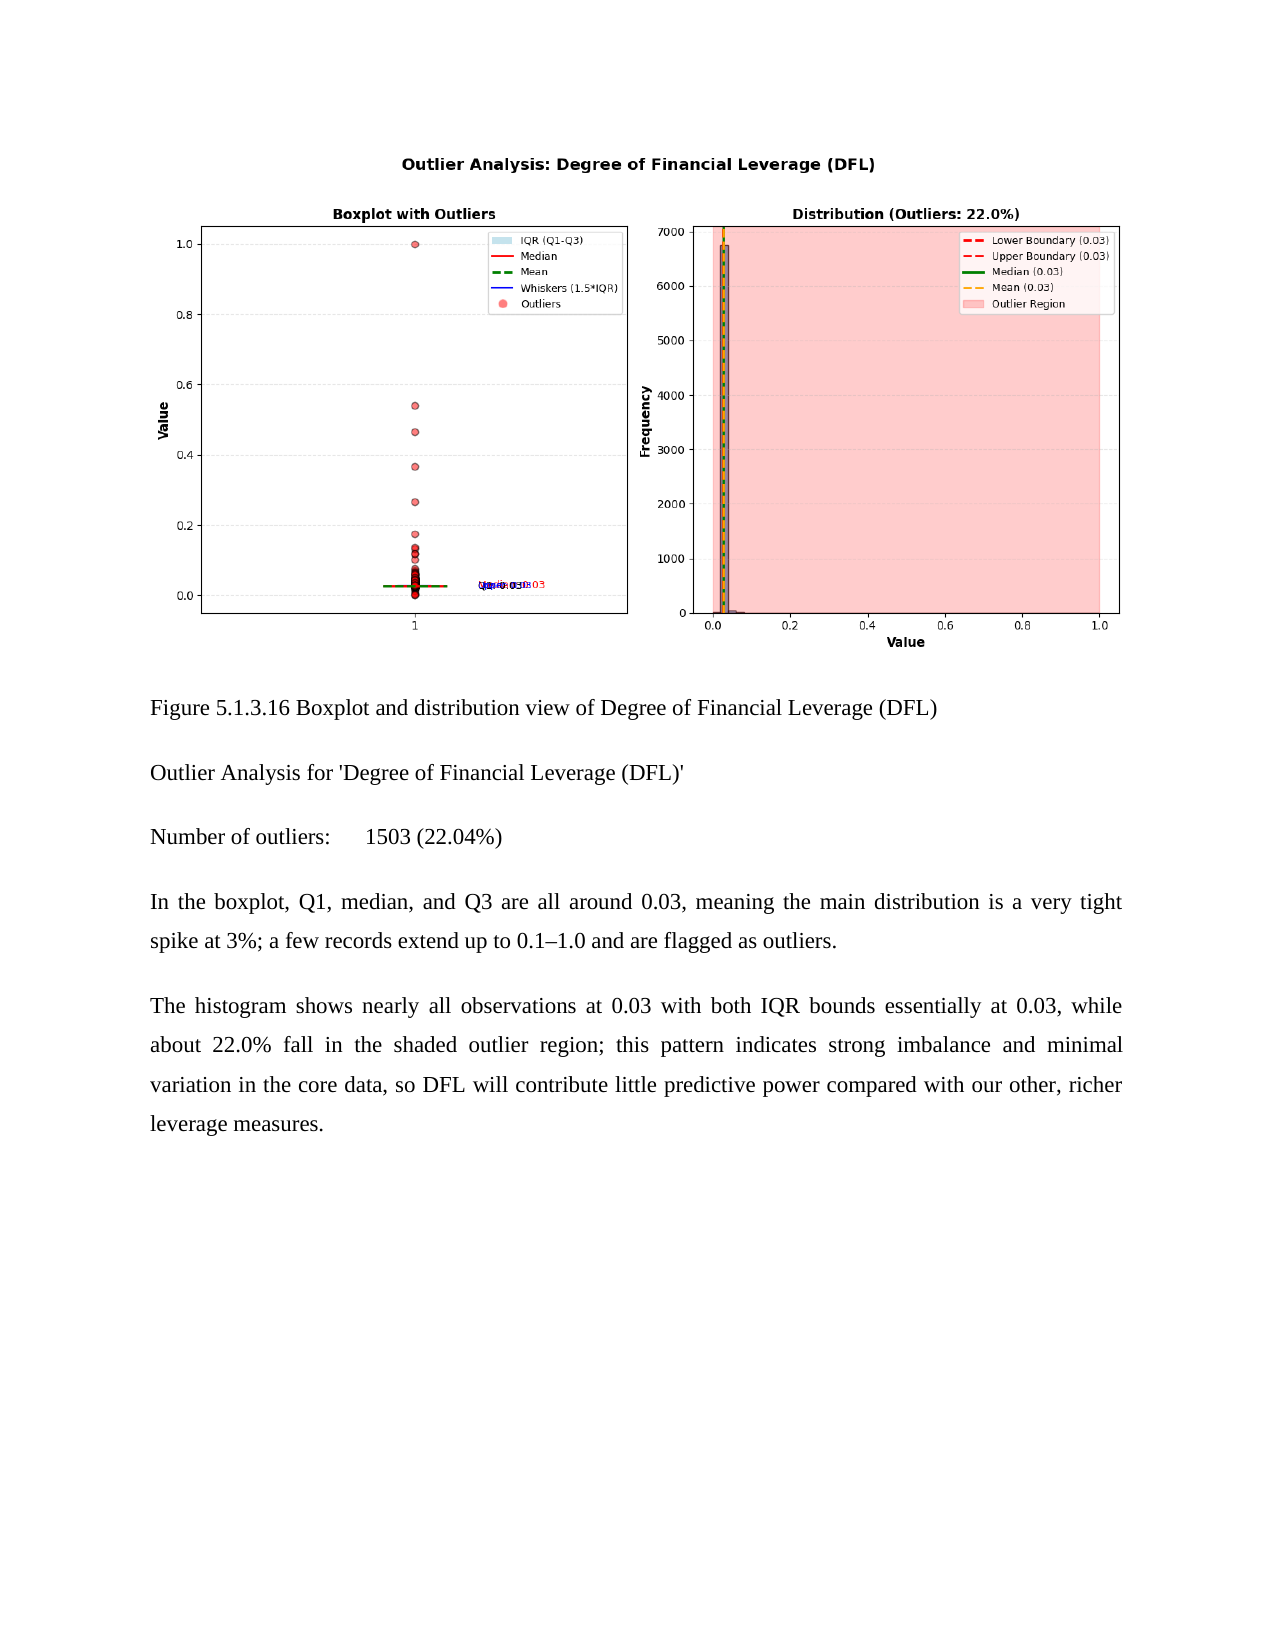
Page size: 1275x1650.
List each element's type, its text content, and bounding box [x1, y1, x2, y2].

text Outlier Analysis for 'Degree of Financial Leverage (DFL)' [150, 759, 1125, 785]
picture [150, 150, 1125, 657]
text Number of outliers: 1503 (22.04%) [150, 823, 1125, 850]
text In the boxplot, Q1, median, and Q3 are all around 0.03, meaning the main distribution is a very tight spike at 3%; a few records extend up to 0.1–1.0 and are flagged as outliers. [150, 888, 1125, 954]
text The histogram shows nearly all observations at 0.03 with both IQR bounds essentially at 0.03, while about 22.0% fall in the shaded outlier region; this pattern indicates strong imbalance and minimal variation in the core data, so DFL will contribute little predictive power compared with our other, richer leverage measures. [150, 992, 1125, 1137]
text Figure 5.1.3.16 Boxplot and distribution view of Degree of Financial Leverage (DFL) [150, 694, 1125, 721]
